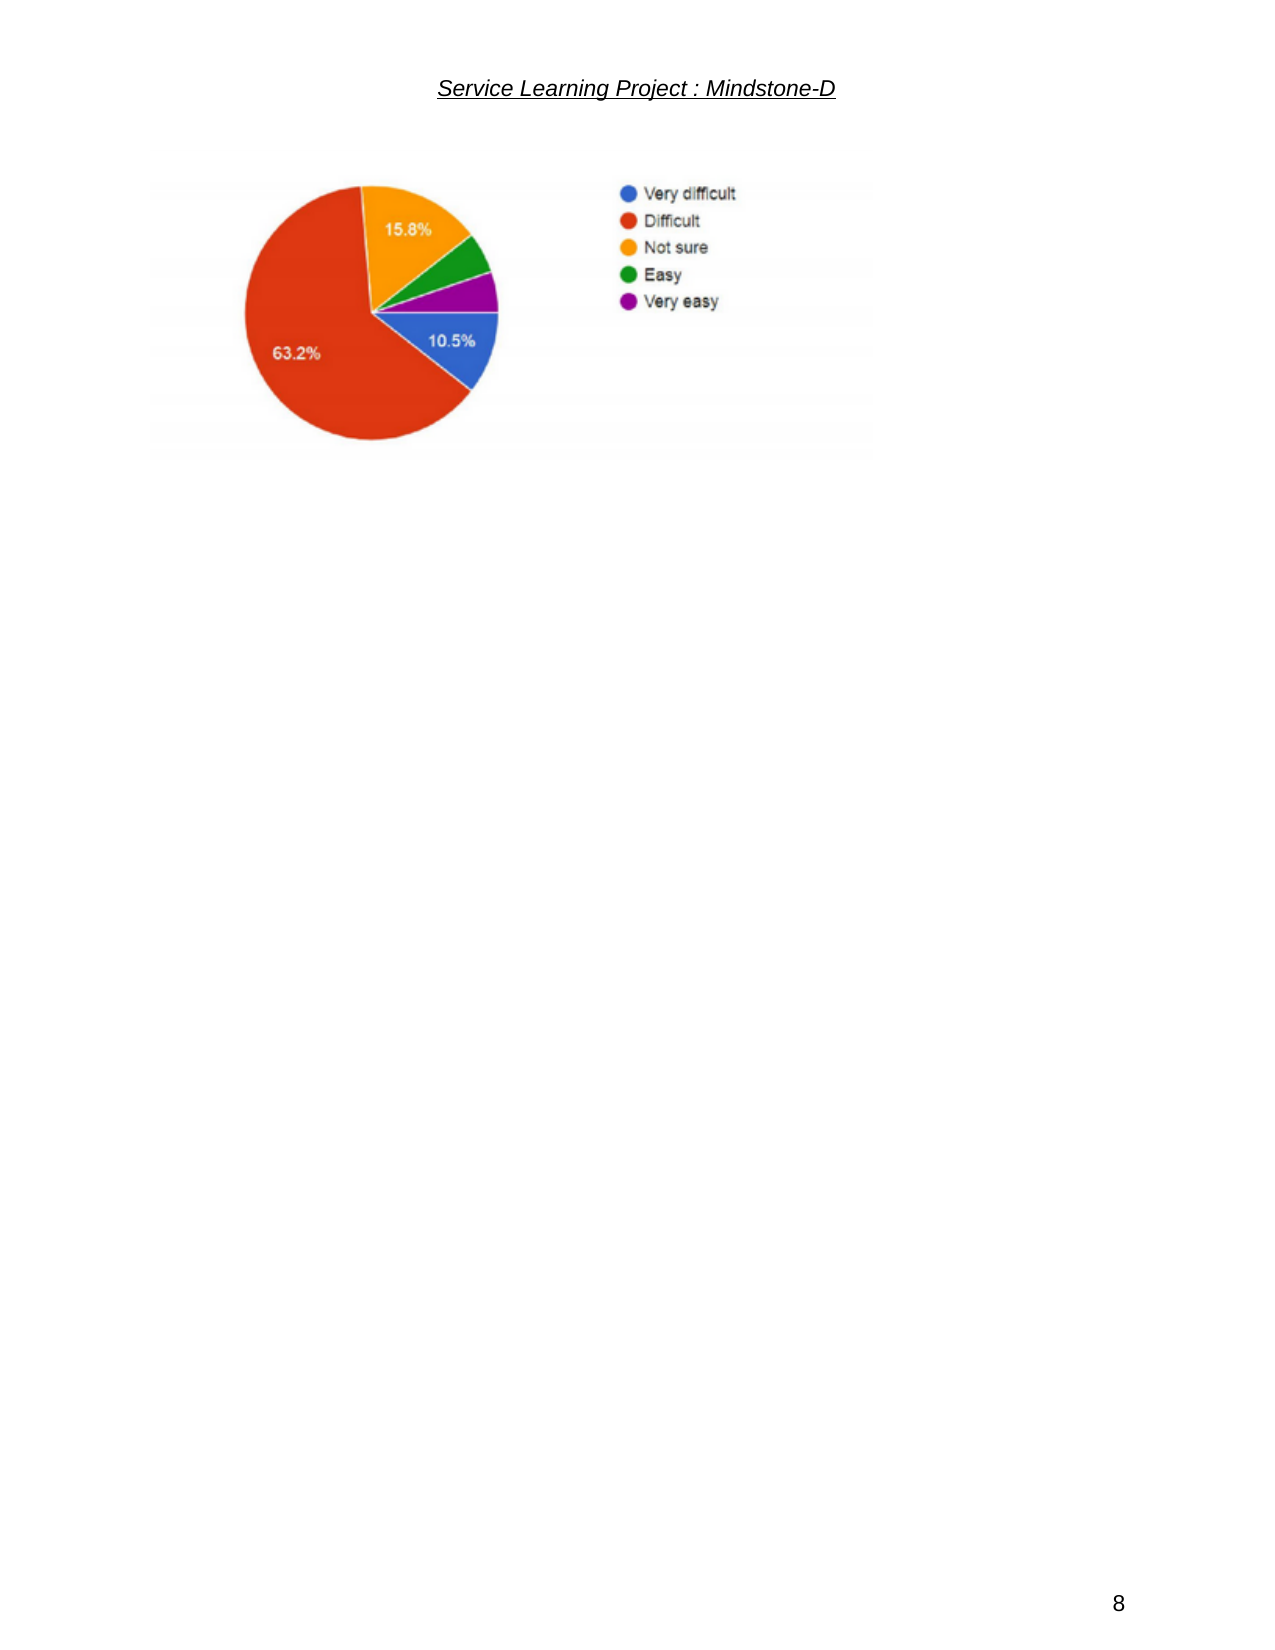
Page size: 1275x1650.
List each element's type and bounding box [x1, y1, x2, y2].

picture [150, 150, 874, 491]
